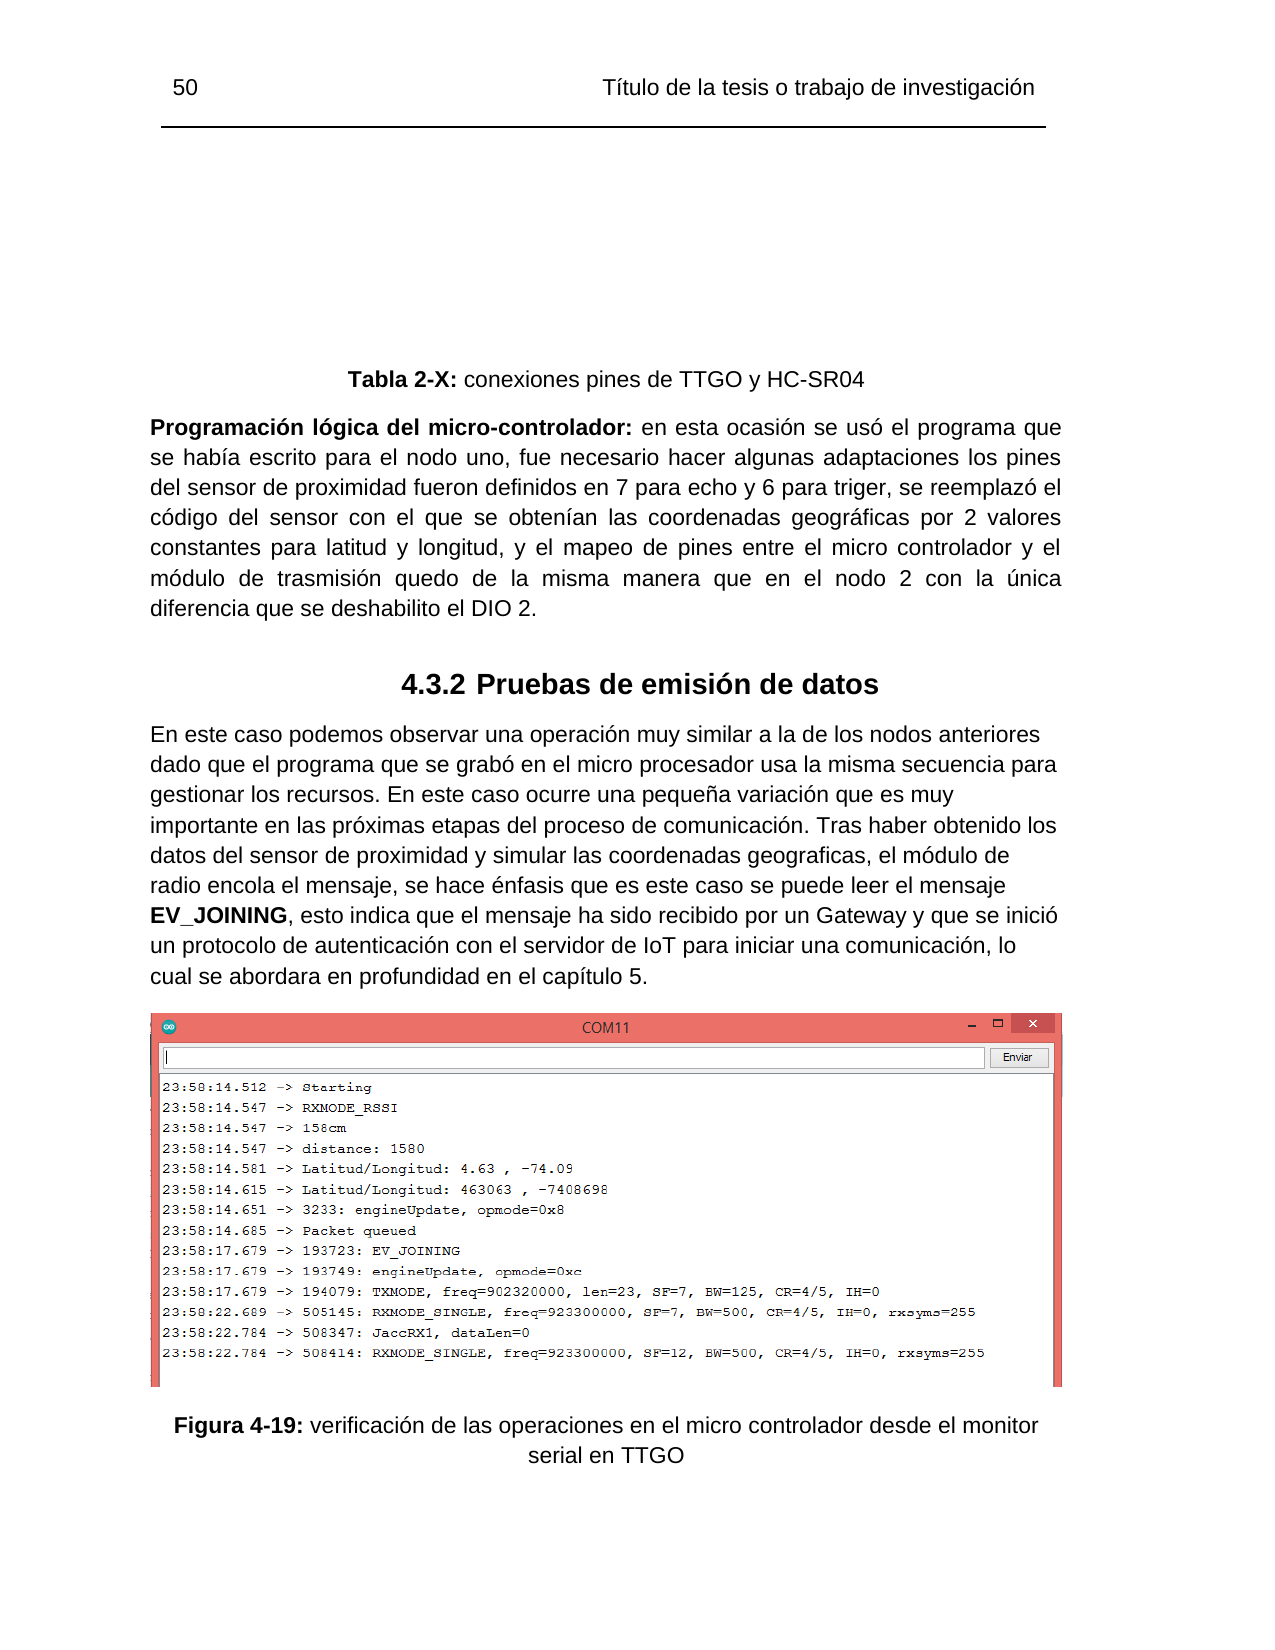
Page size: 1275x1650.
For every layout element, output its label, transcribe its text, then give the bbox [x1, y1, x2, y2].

picture [150, 1013, 1063, 1387]
text Tabla 2-X: conexiones pines de TTGO y HC-SR04 [150, 366, 1062, 393]
text Programación lógica del micro-controlador: en esta ocasión se usó el programa que se había escrito para el nodo uno, fue necesario hacer algunas adaptaciones los pines del sensor de proximidad fueron definidos en 7 para echo y 6 para triger, se reemplazó el código del sensor con el que se obtenían las coordenadas geográficas por 2 valores constantes para latitud y longitud, y el mapeo de pines entre el micro controlador y el módulo de trasmisión quedo de la misma manera que en el nodo 2 con la única diferencia que se deshabilito el DIO 2. [150, 413, 1062, 621]
subtitle Pruebas de emisión de datos [401, 667, 1062, 700]
text Figura 4-19: verificación de las operaciones en el micro controlador desde el monitor serial en TTGO [150, 1412, 1062, 1468]
text En este caso podemos observar una operación muy similar a la de los nodos anteriores dado que el programa que se grabó en el micro procesador usa la misma secuencia para gestionar los recursos. En este caso ocurre una pequeña variación que es muy importante en las próximas etapas del proceso de comunicación. Tras haber obtenido los datos del sensor de proximidad y simular las coordenadas geograficas, el módulo de radio encola el mensaje, se hace énfasis que es este caso se puede leer el mensaje EV_JOINING, esto indica que el mensaje ha sido recibido por un Gateway y que se inició un protocolo de autenticación con el servidor de IoT para iniciar una comunicación, lo cual se abordara en profundidad en el capítulo 5. [150, 721, 1062, 989]
